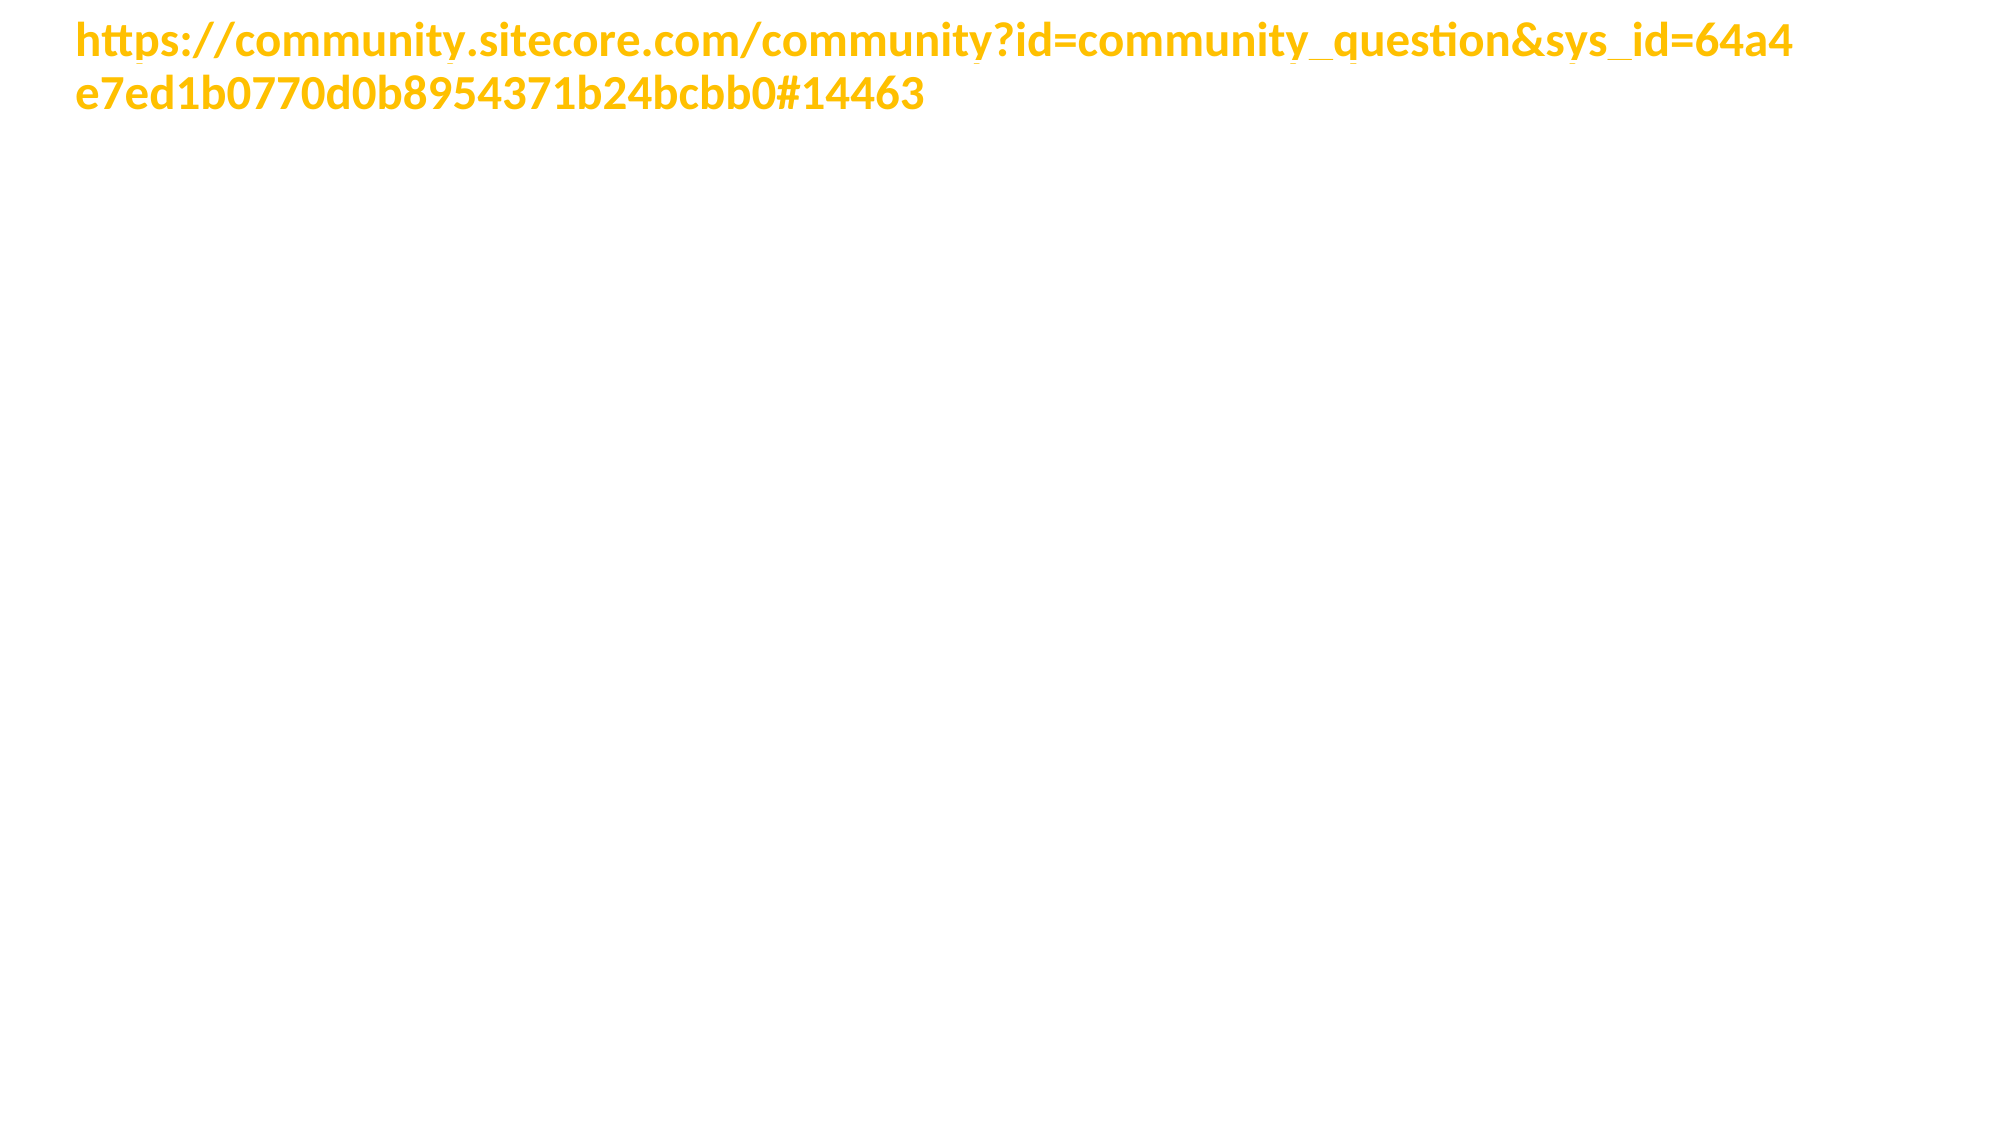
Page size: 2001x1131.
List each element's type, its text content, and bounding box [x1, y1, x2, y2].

text https://community.sitecore.com/community?id=community_question&sys_id=64a4 e7ed1b0770d0b8954371b24bcbb0#14463 [75, 13, 1823, 122]
